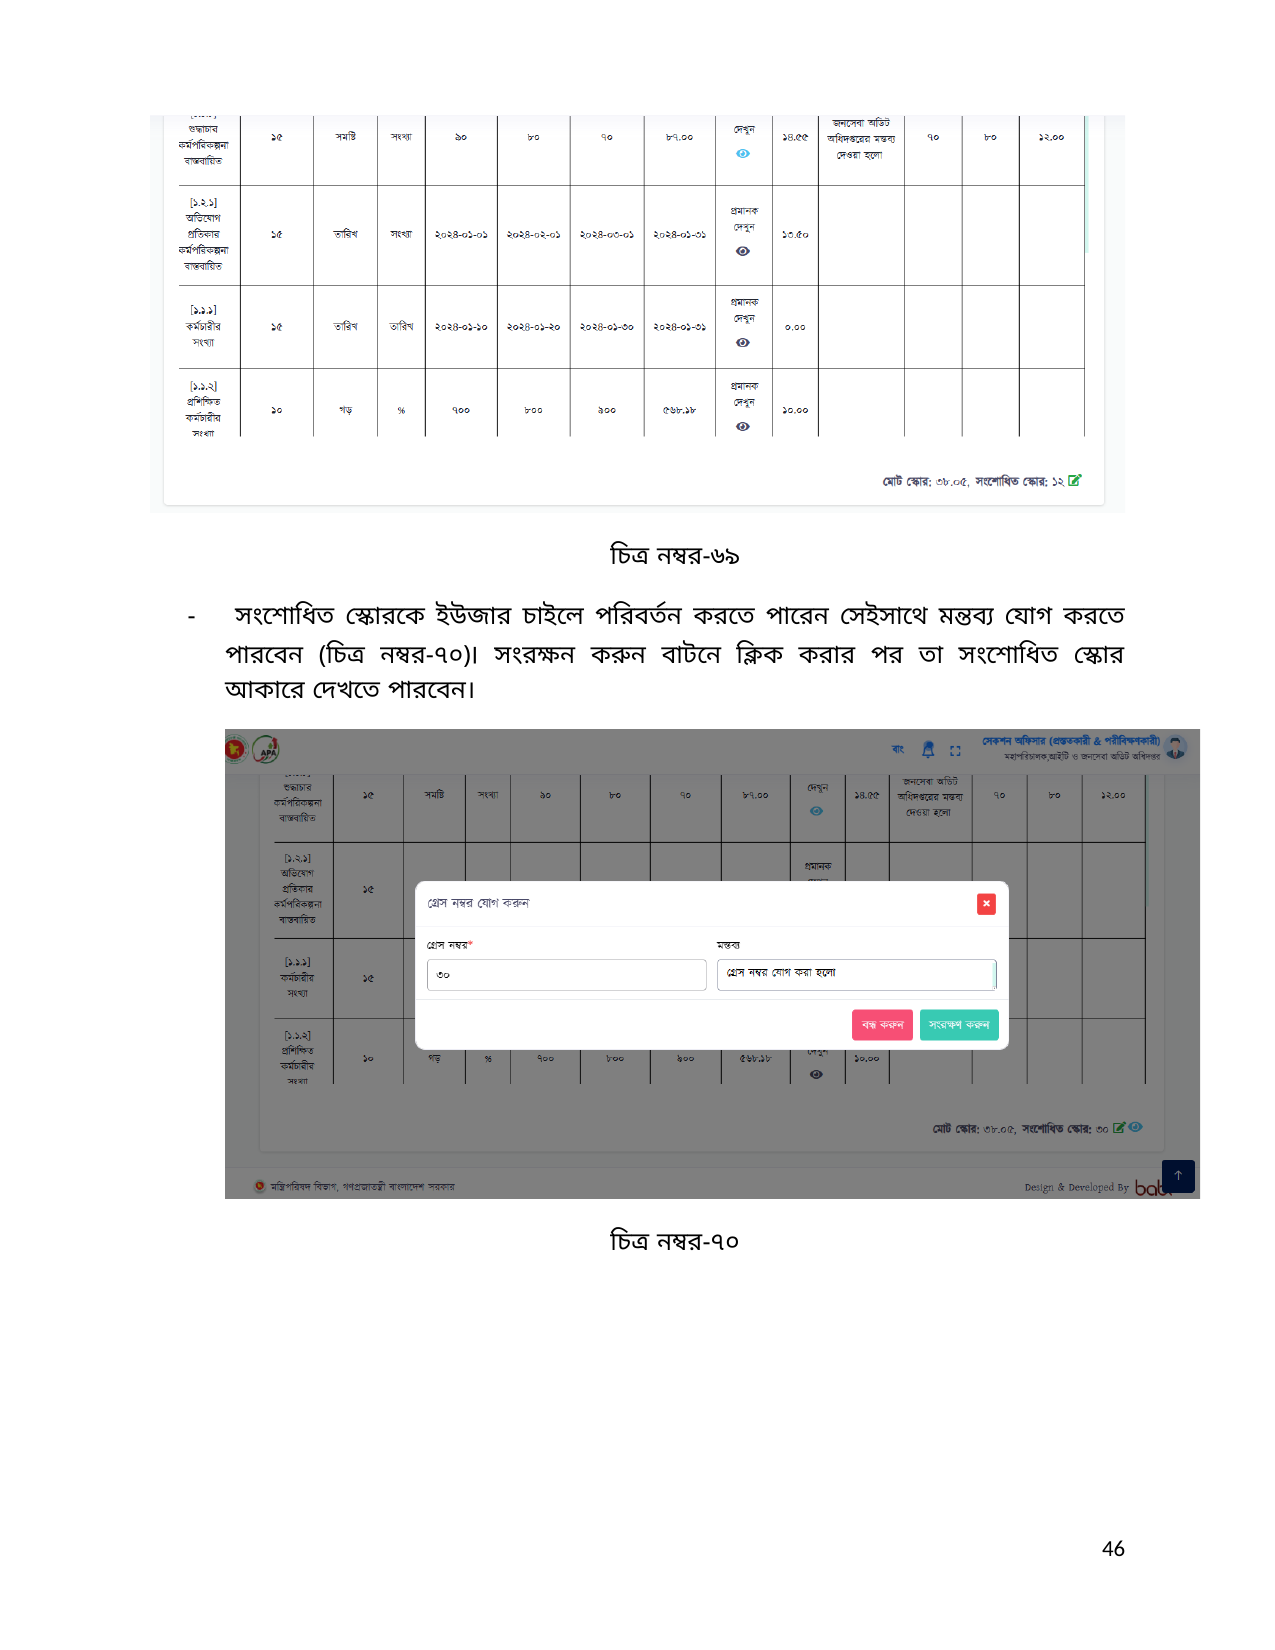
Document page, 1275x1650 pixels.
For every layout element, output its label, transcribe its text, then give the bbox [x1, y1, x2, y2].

text চিত্র নম্বর-৭০ [225, 1224, 1125, 1258]
picture [150, 112, 1125, 513]
picture [225, 729, 1200, 1199]
text চিত্র নম্বর-৬৯ [225, 537, 1125, 572]
list সংশোধিত স্কোরকে ইউজার চাইলে পরিবর্তন করতে পারেন সেইসাথে মন্তব্য যোগ করতে পারবেন (চিত্র নম্বর-৭০)। সংরক্ষন করুন বাটনে ক্লিক করার পর তা সংশোধিত স্কোর আকারে দেখতে পারবেন। [187, 597, 1125, 704]
